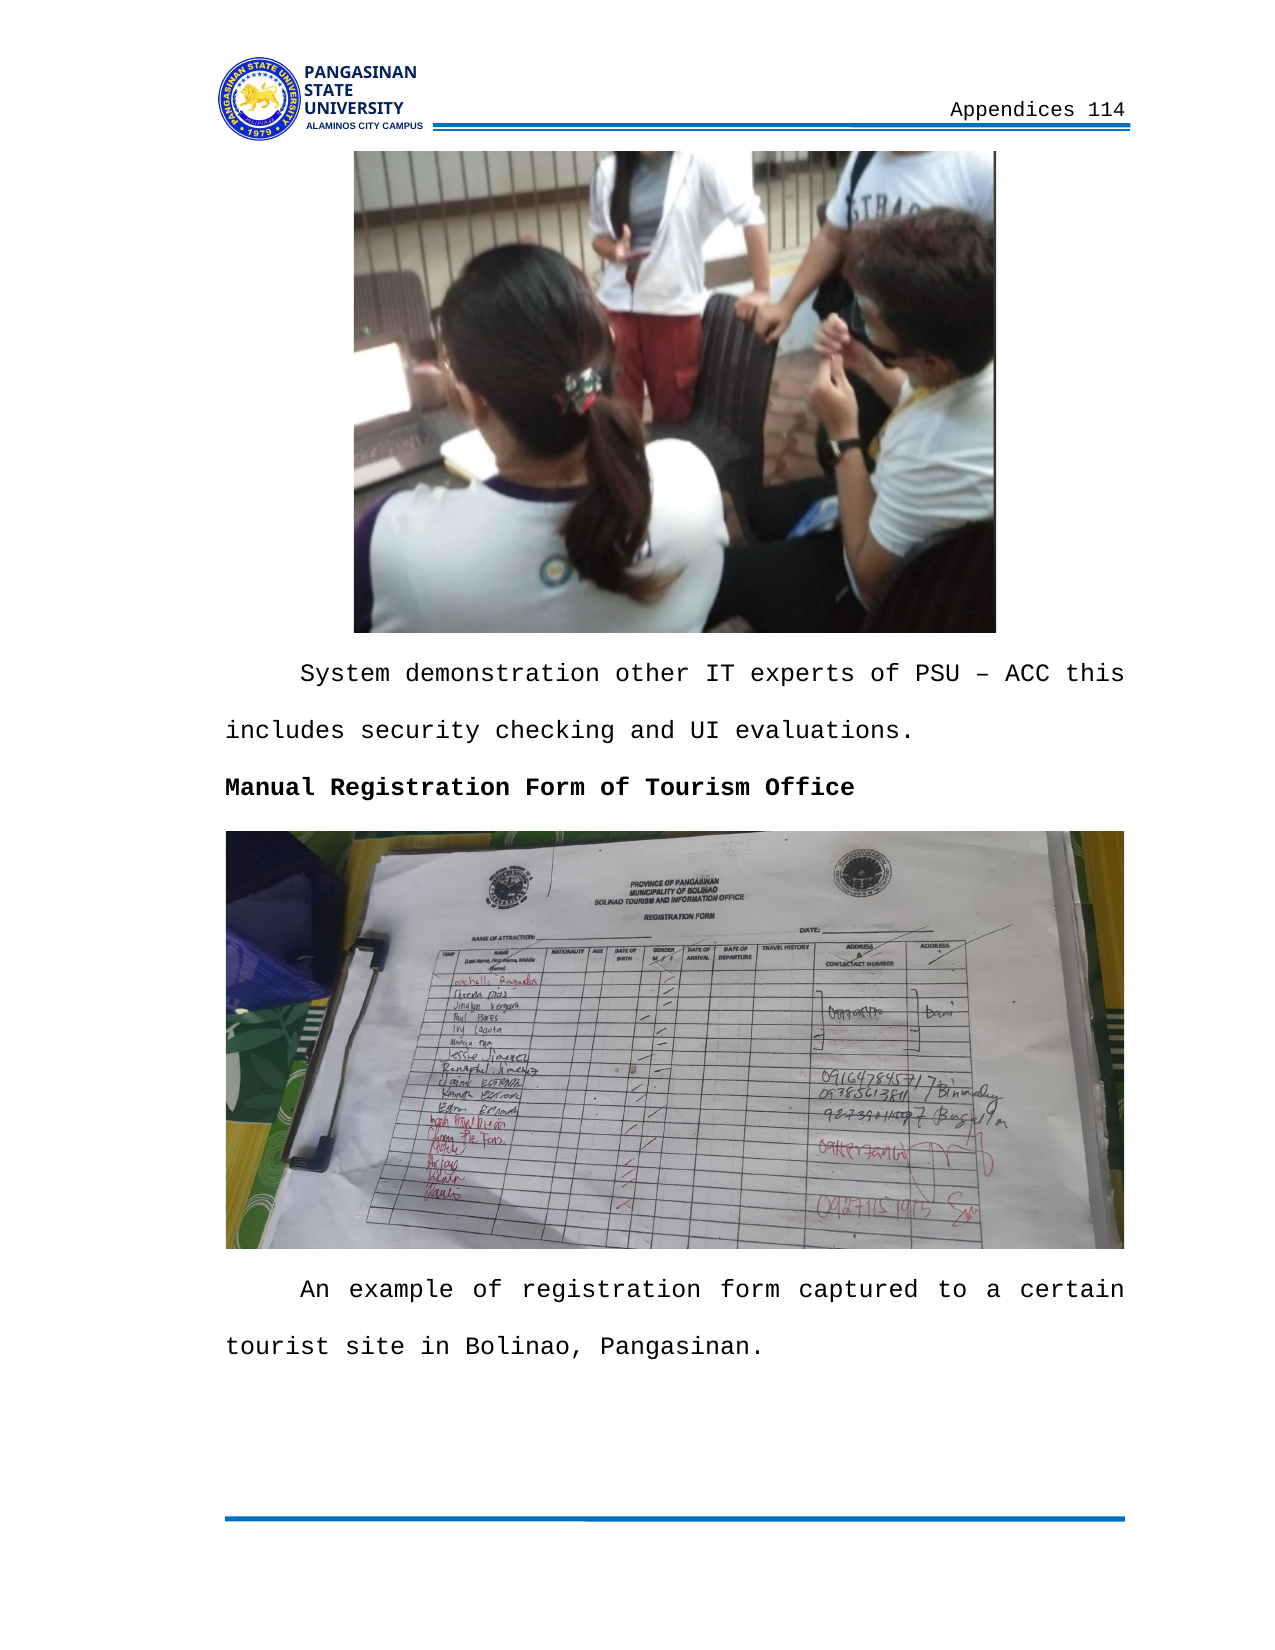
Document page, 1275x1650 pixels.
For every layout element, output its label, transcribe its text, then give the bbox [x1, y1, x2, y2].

text Manual Registration Form of Tourism Office [225, 774, 1125, 803]
text System demonstration other IT experts of PSU – ACC this includes security checking and UI evaluations. [225, 661, 1125, 746]
text An example of registration form captured to a certain tourist site in Bolinao, Pangasinan. [225, 1277, 1125, 1362]
picture [353, 151, 997, 633]
picture [225, 831, 1125, 1249]
picture [218, 57, 301, 141]
